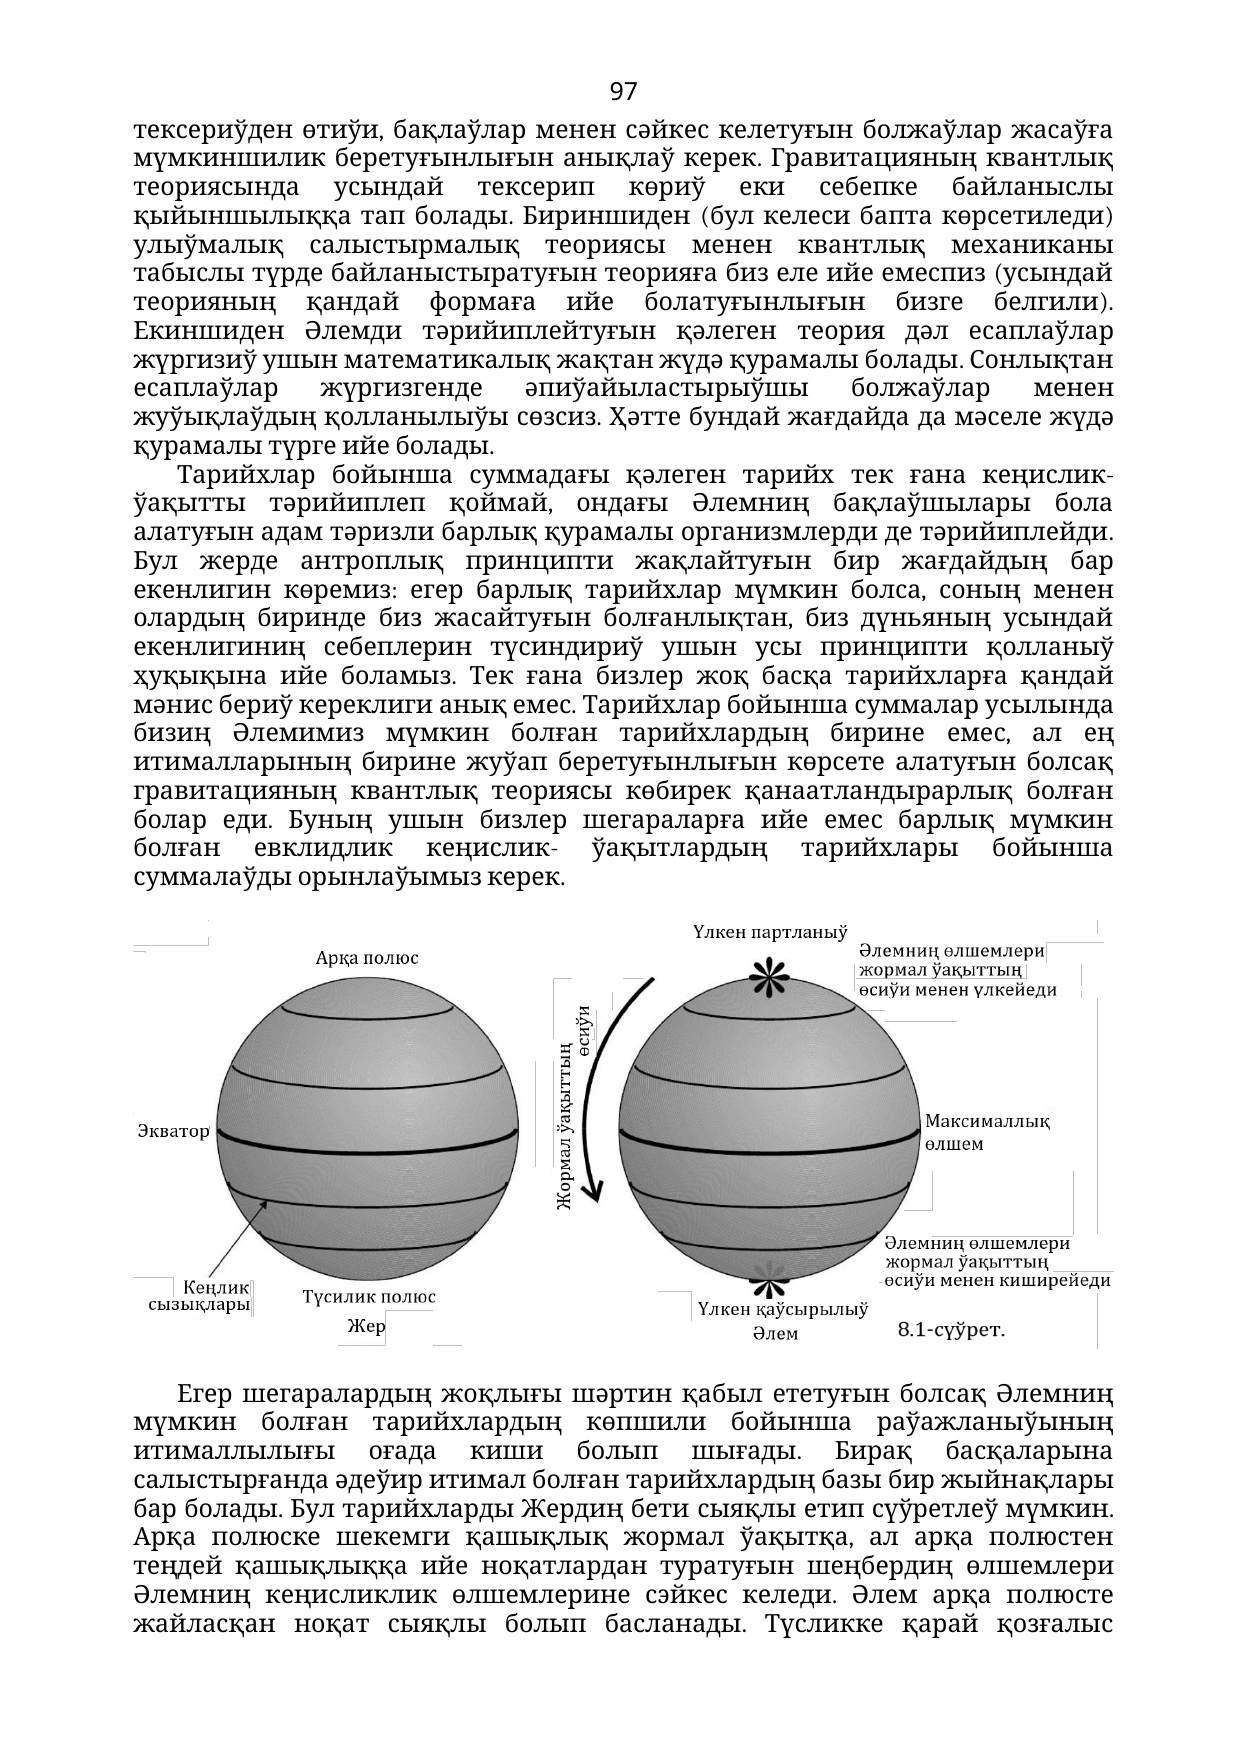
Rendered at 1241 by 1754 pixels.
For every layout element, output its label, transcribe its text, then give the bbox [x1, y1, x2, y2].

text Тарийхлар бойынша суммадағы қәлеген тарийх тек ғана кеңислик-ўақытты тәрийиплеп қоймай, ондағы Әлемниң бақлаўшылары бола алатуғын адам тәризли барлық қурамалы организмлерди де тәрийиплейди. Бул жерде антроплық принципти жақлайтуғын бир жағдайдың бар екенлигин көремиз: егер барлық тарийхлар мүмкин болса, соның менен олардың биринде биз жасайтуғын болғанлықтан, биз дүньяның усындай екенлигиниң себеплерин түсиндириў ушын усы принципти қолланыў ҳуқықына ийе боламыз. Тек ғана бизлер жоқ басқа тарийхларға қандай мәнис бериў кереклиги анық емес. Тарийхлар бойынша суммалар усылында бизиң Әлемимиз мүмкин болған тарийхлардың бирине емес, ал ең итималларының бирине жуўап беретуғынлығын көрсете алатуғын болсақ гравитацияның квантлық теориясы көбирек қанаатландырарлық болған болар еди. Буның ушын бизлер шегараларға ийе емес барлық мүмкин болған евклидлик кеңислик- ўақытлардың тарийхлары бойынша суммалаўды орынлаўымыз керек. [133, 461, 1114, 892]
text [133, 1379, 1114, 1638]
picture [133, 920, 1114, 1349]
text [133, 116, 1114, 461]
